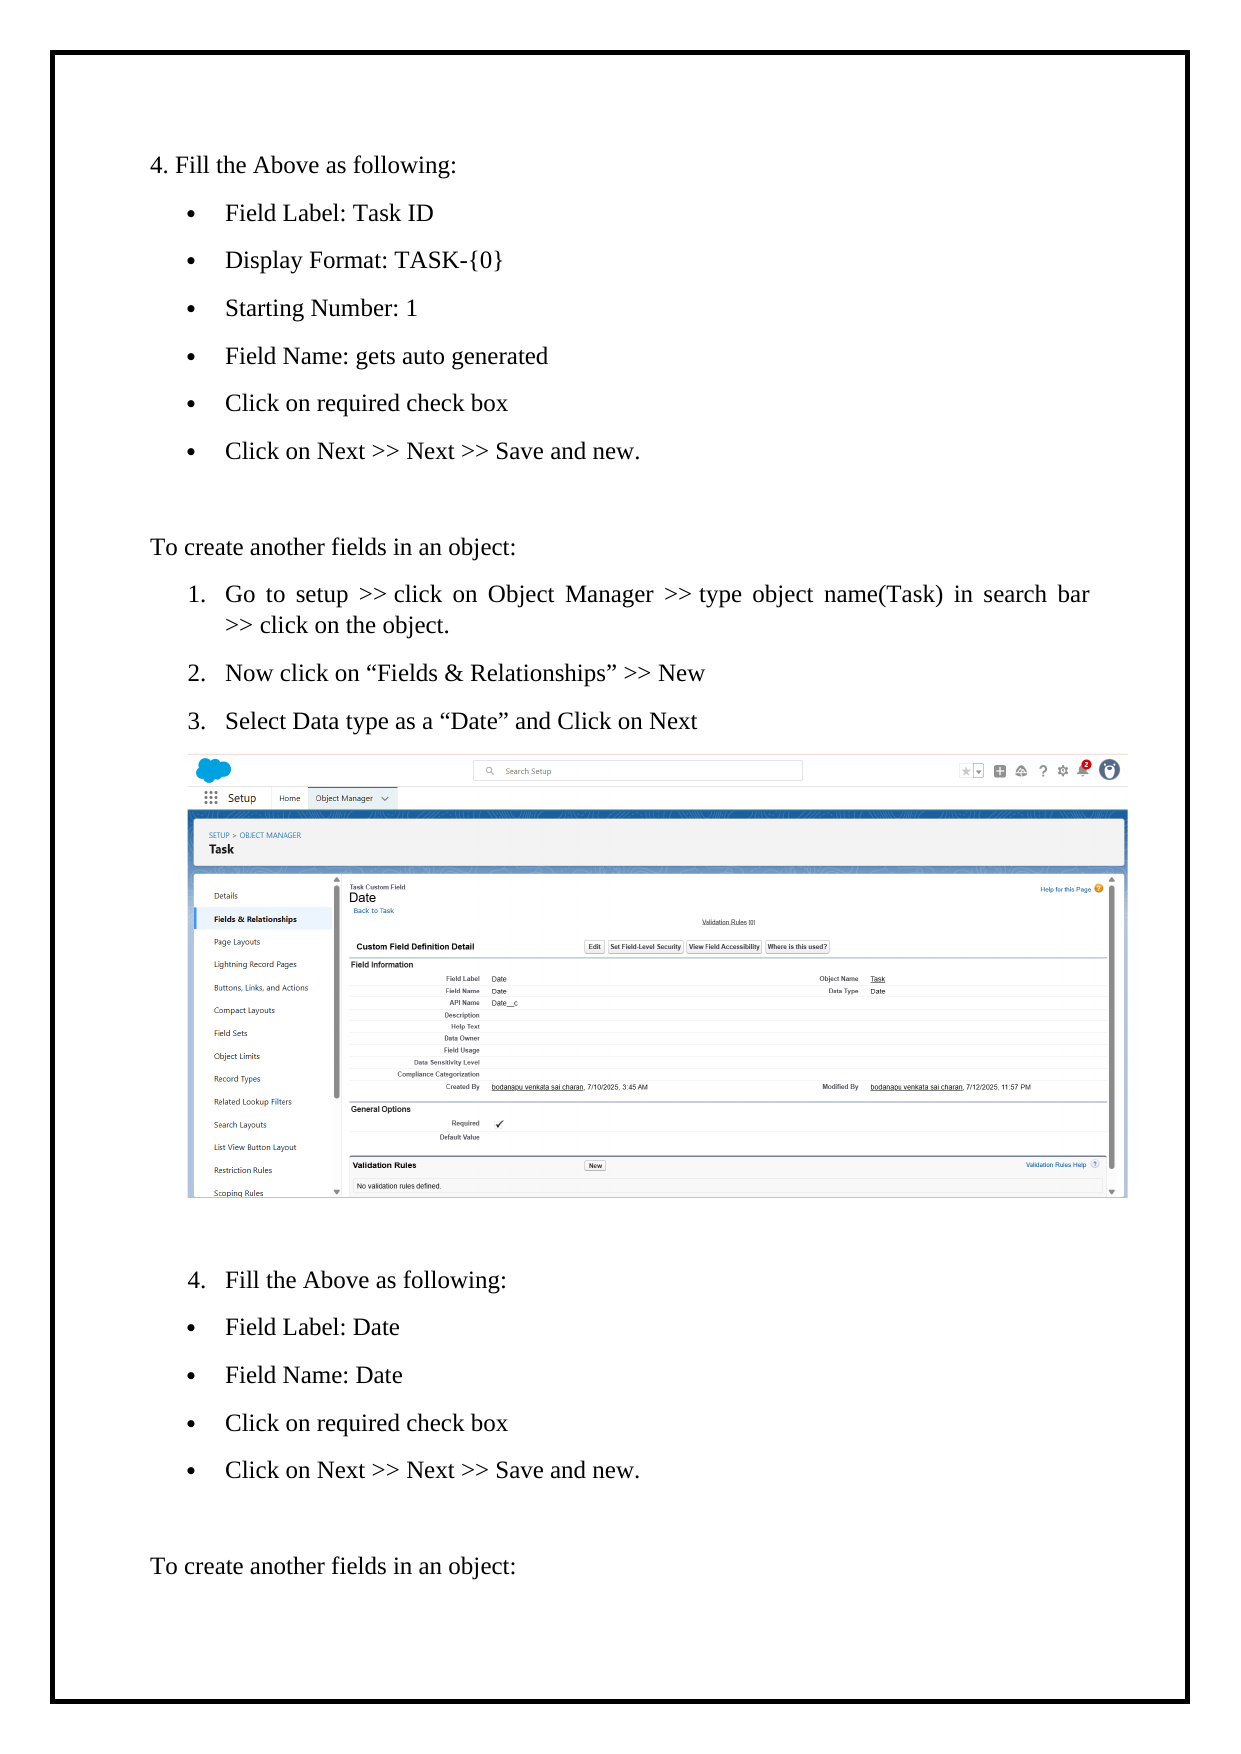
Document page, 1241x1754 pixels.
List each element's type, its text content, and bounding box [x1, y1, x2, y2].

list Click on Next >> Next >> Save and new. [187, 1456, 1090, 1484]
list Starting Number: 1 [187, 293, 1090, 322]
list Fill the Above as following: [187, 1265, 1090, 1293]
list Go to setup >> click on Object Manager >> type object name(Task) in search bar >> click on the object. [187, 579, 1090, 639]
list Now click on “Fields & Relationships” >> New [187, 658, 1090, 687]
list Field Label: Task ID [187, 198, 1090, 226]
text To create another fields in an object: [150, 1551, 1090, 1580]
text To create another fields in an object: [150, 532, 1090, 560]
list Field Label: Date [187, 1312, 1090, 1341]
picture [187, 753, 1128, 1198]
list Click on Next >> Next >> Save and new. [187, 436, 1090, 465]
text 4. Fill the Above as following: [150, 150, 1090, 179]
list Display Format: TASK-{0} [187, 245, 1090, 274]
list Field Name: Date [187, 1360, 1090, 1389]
list Field Name: gets auto generated [187, 341, 1090, 369]
list Click on required check box [187, 1408, 1090, 1437]
list Click on required check box [187, 388, 1090, 417]
list Select Data type as a “Date” and Click on Next [187, 706, 1090, 734]
